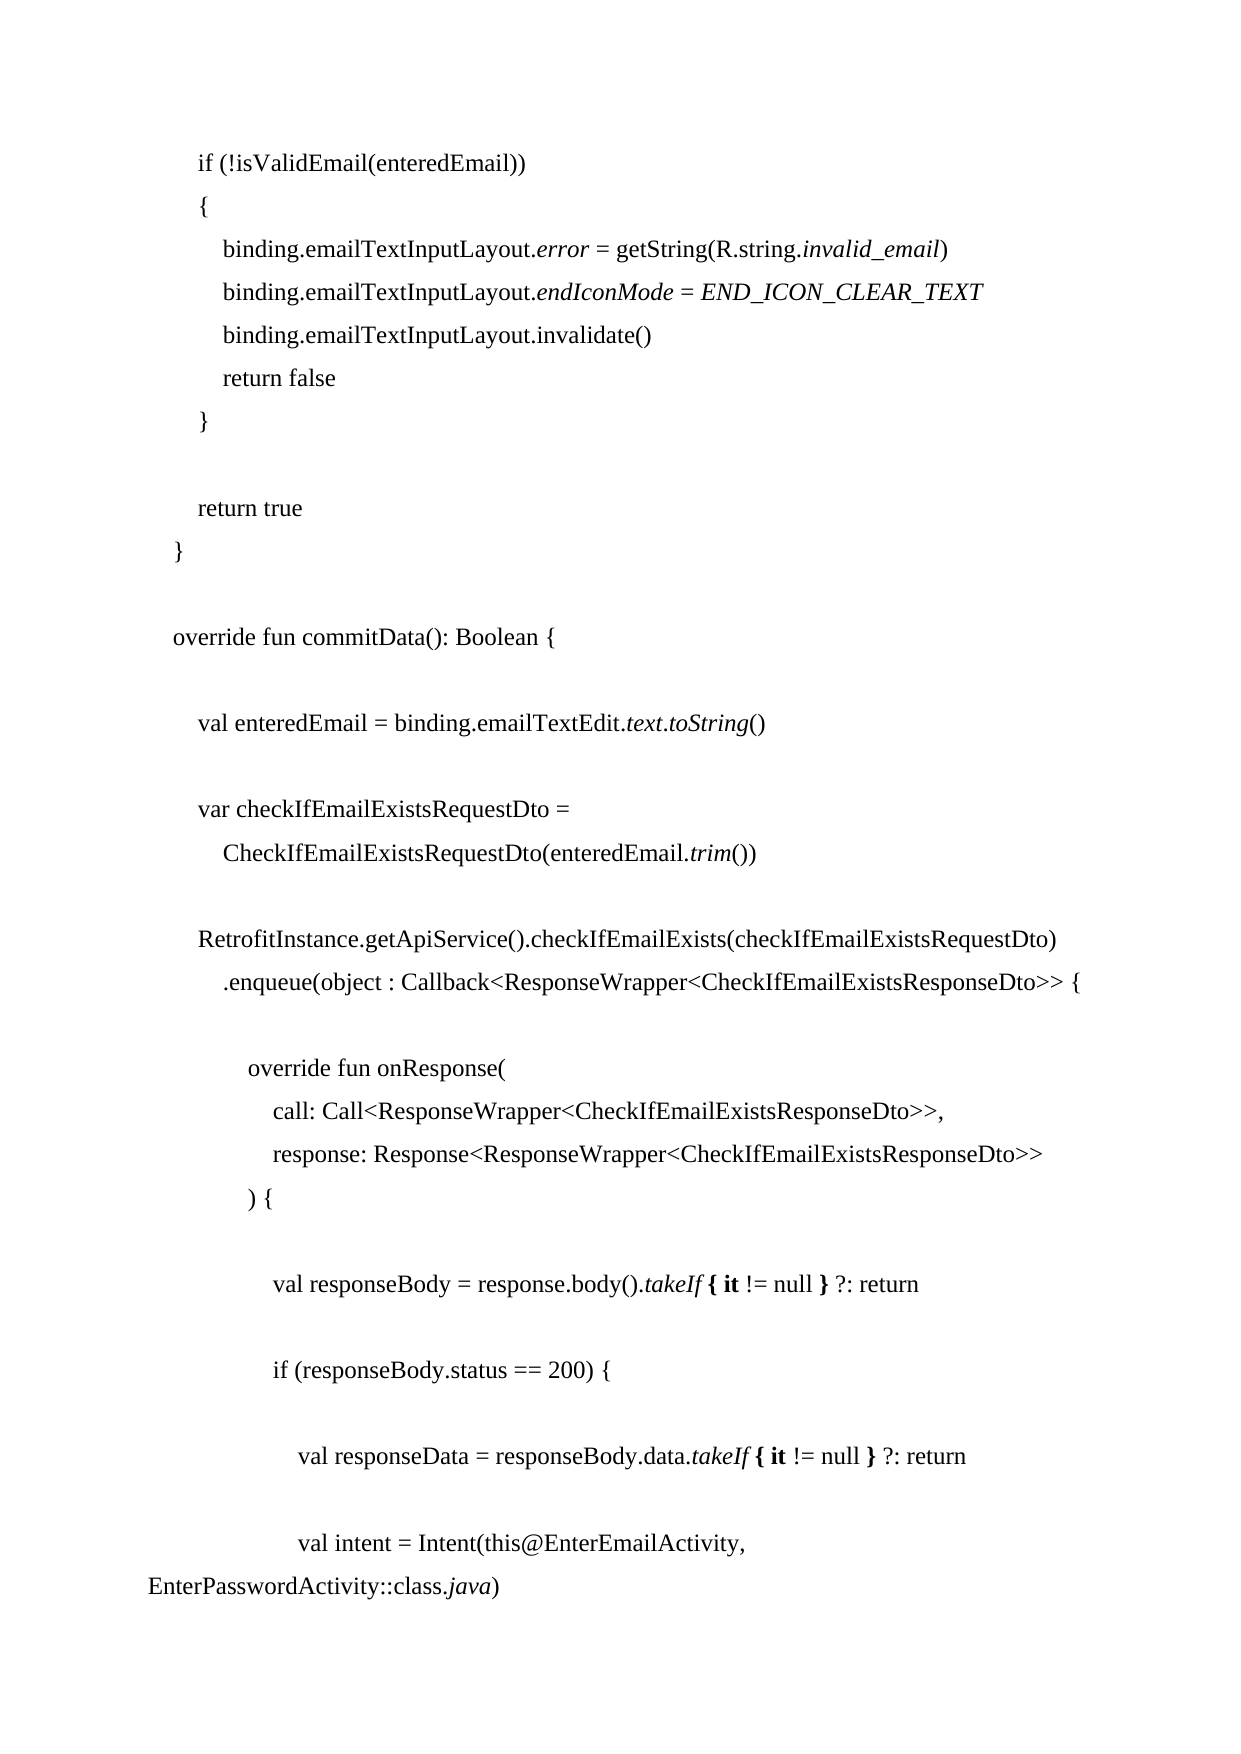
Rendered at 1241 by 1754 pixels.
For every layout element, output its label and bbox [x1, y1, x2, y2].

text [148, 148, 1093, 1599]
